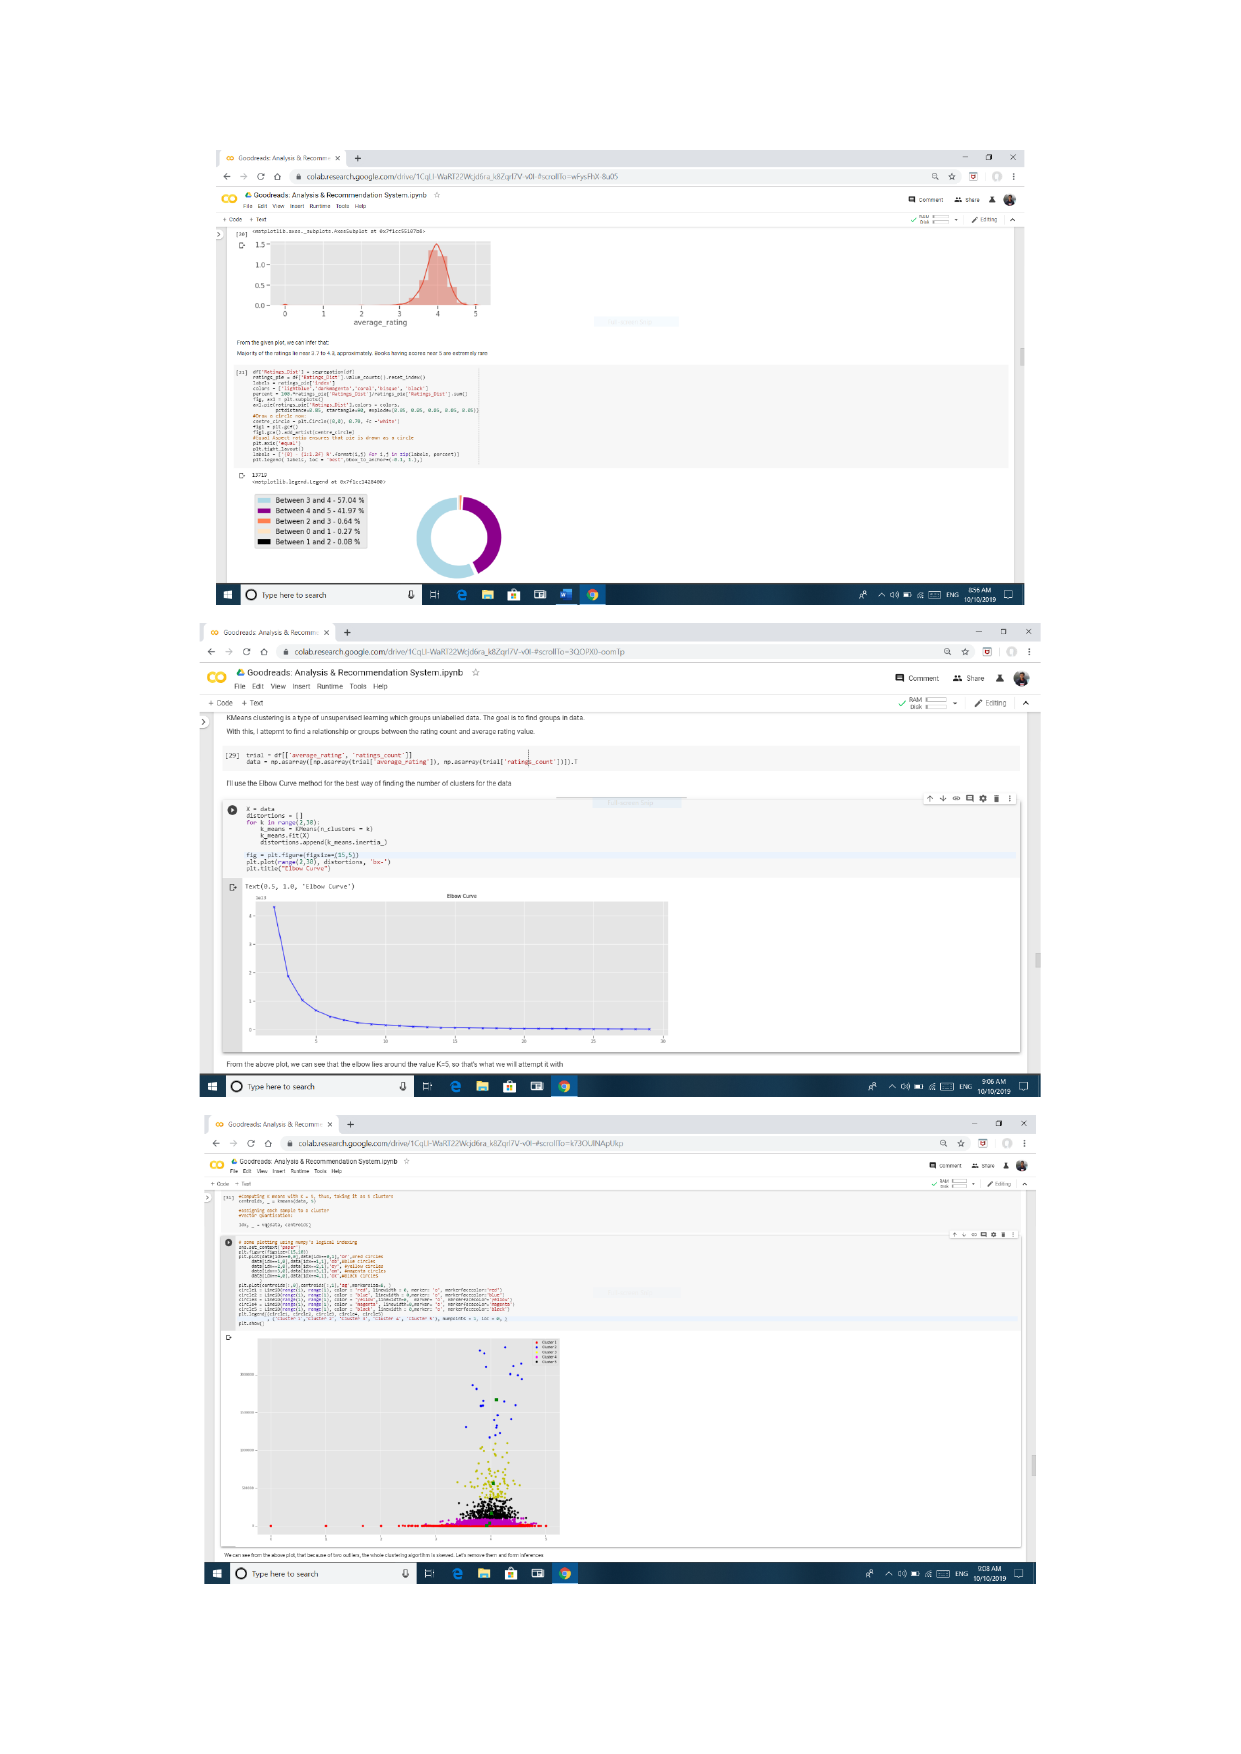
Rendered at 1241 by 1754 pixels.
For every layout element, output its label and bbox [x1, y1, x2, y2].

picture [216, 150, 1025, 605]
picture [199, 623, 1041, 1097]
picture [204, 1115, 1036, 1584]
